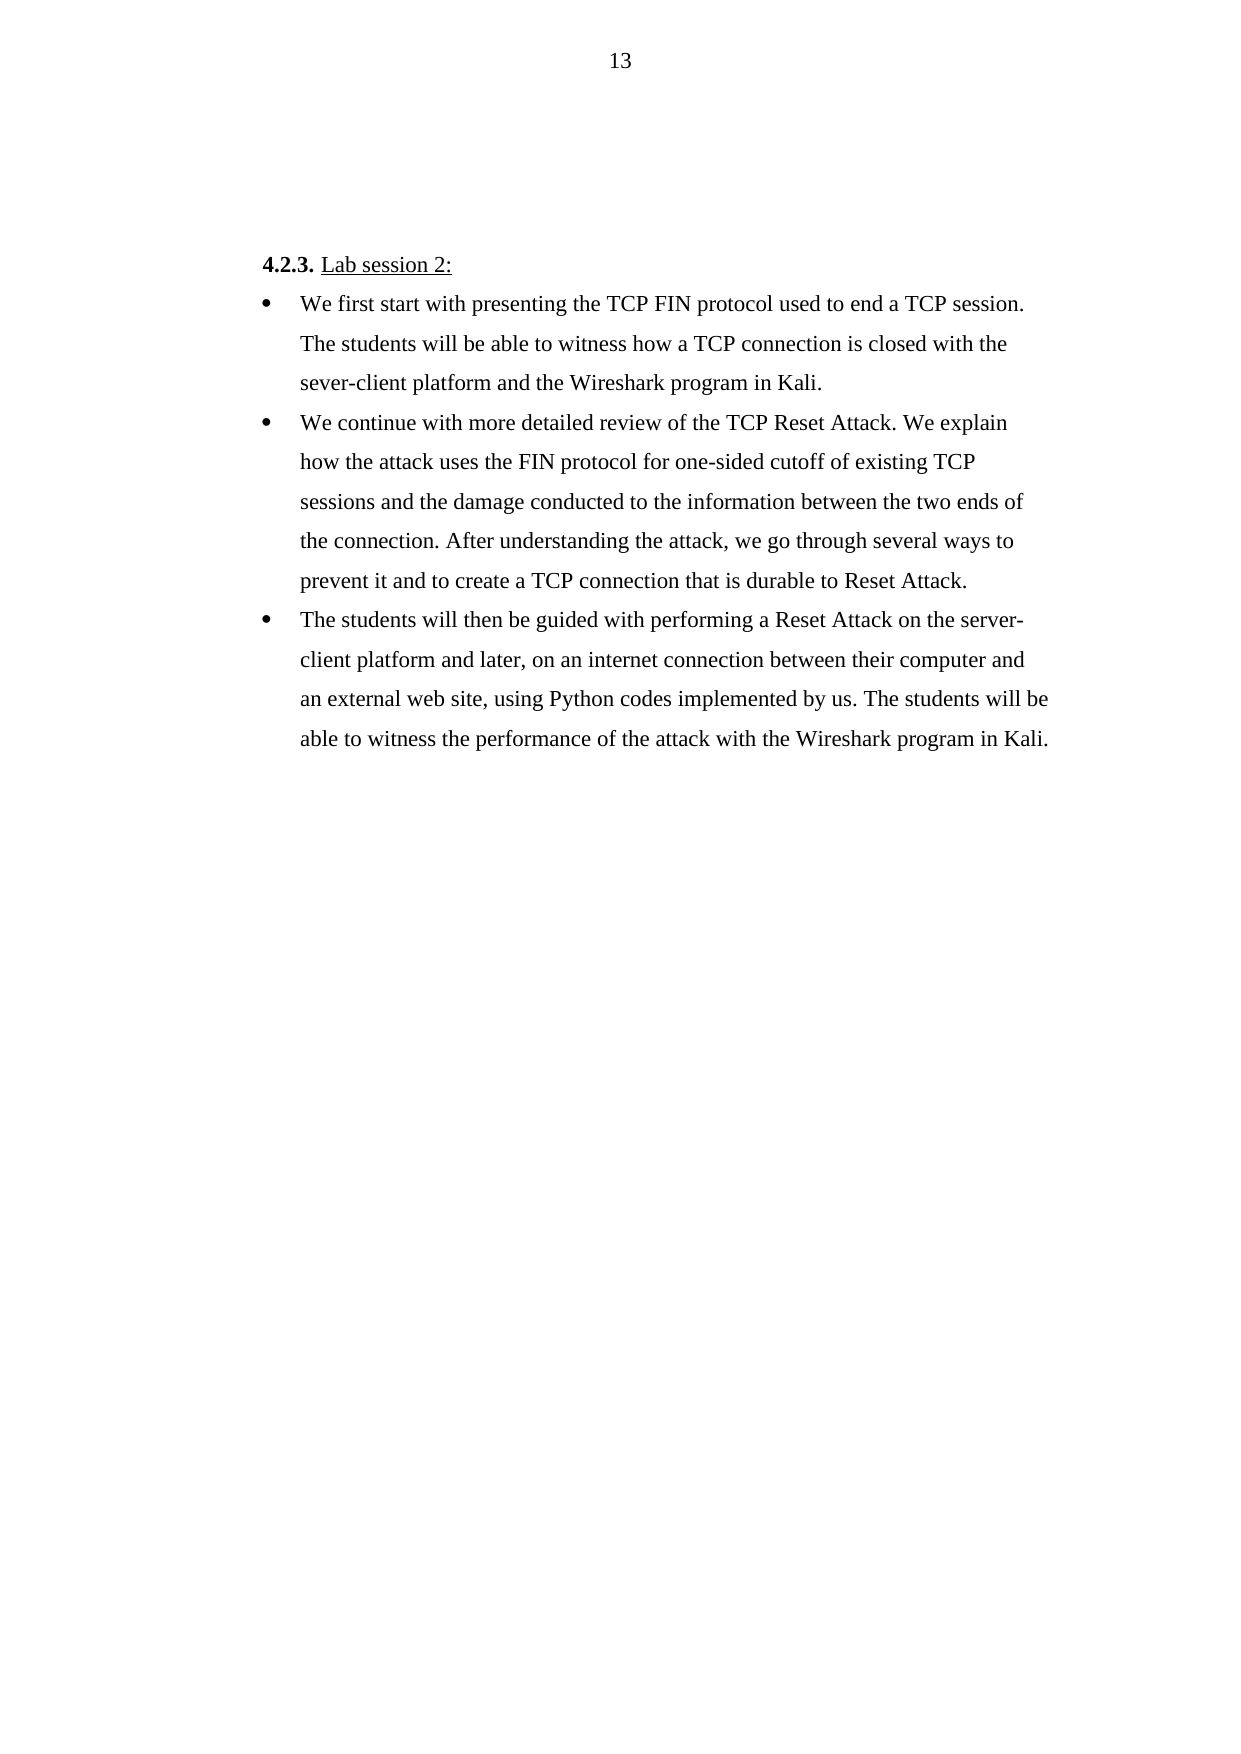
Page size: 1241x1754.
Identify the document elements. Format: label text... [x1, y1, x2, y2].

list We first start with presenting the TCP FIN protocol used to end a TCP session. The students will be able to witness how a TCP connection is closed with the sever-client platform and the Wireshark program in Kali. [262, 290, 1053, 396]
list We continue with more detailed review of the TCP Reset Attack. We explain how the attack uses the FIN protocol for one-sided cutoff of existing TCP sessions and the damage conducted to the information between the two ends of the connection. After understanding the attack, we go through several ways to prevent it and to create a TCP connection that is durable to Reset Attack. [262, 409, 1053, 593]
list Lab session 2: [262, 251, 1053, 277]
list The students will then be guided with performing a Reset Attack on the server-client platform and later, on an internet connection between their computer and an external web site, using Python codes implemented by us. The students will be able to witness the performance of the attack with the Wireshark program in Kali. [262, 606, 1053, 751]
